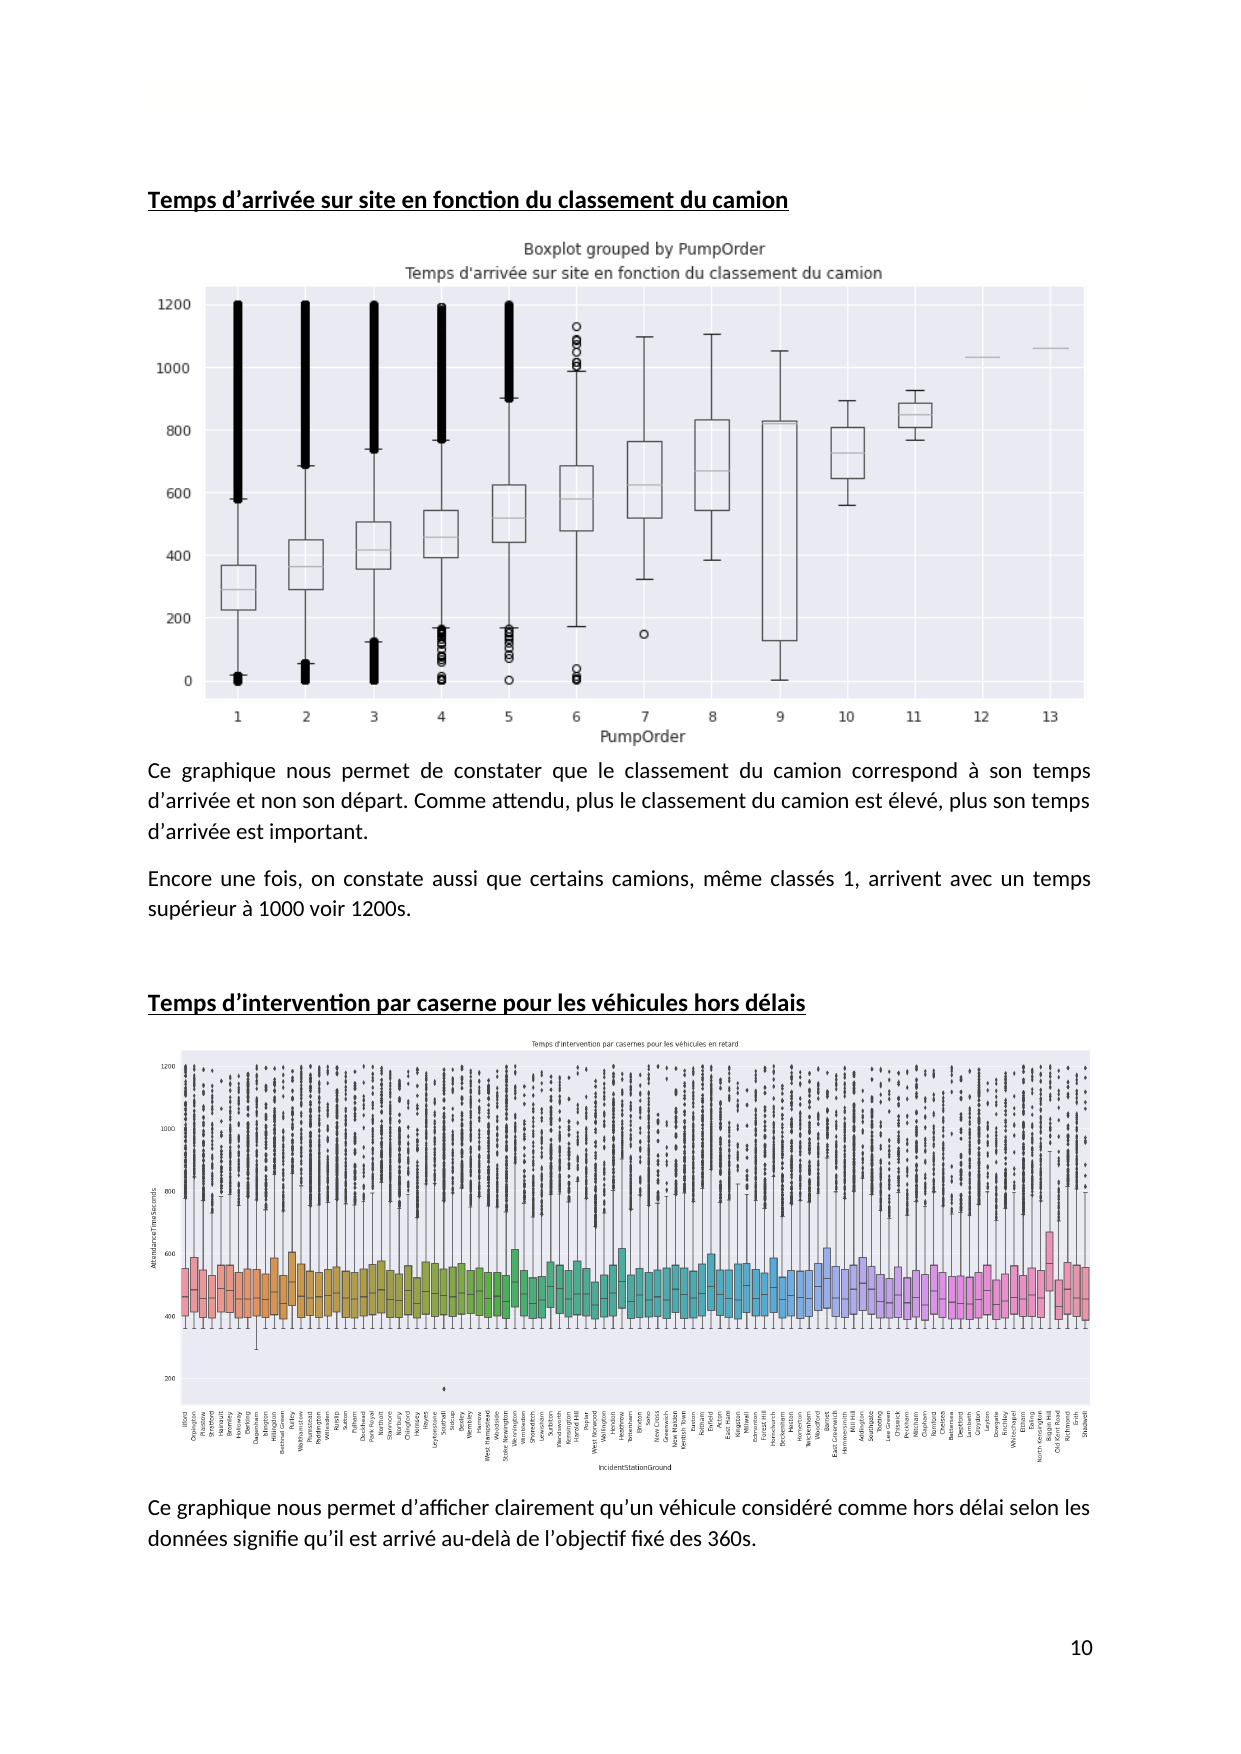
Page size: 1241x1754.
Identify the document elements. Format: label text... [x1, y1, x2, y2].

text Ce graphique nous permet d’afficher clairement qu’un véhicule considéré comme hors délai selon les données signifie qu’il est arrivé au-delà de l’objectif fixé des 360s. [148, 1493, 1093, 1552]
text Temps d’intervention par caserne pour les véhicules hors délais [148, 988, 1093, 1018]
text Ce graphique nous permet de constater que le classement du camion correspond à son temps d’arrivée et non son départ. Comme attendu, plus le classement du camion est élevé, plus son temps d’arrivée est important. [148, 755, 1093, 845]
text Temps d’arrivée sur site en fonction du classement du camion [148, 184, 1093, 214]
picture [147, 1037, 1093, 1475]
text Encore une fois, on constate aussi que certains camions, même classés 1, arrivent avec un temps supérieur à 1000 voir 1200s. [148, 864, 1093, 922]
picture [147, 233, 1093, 755]
